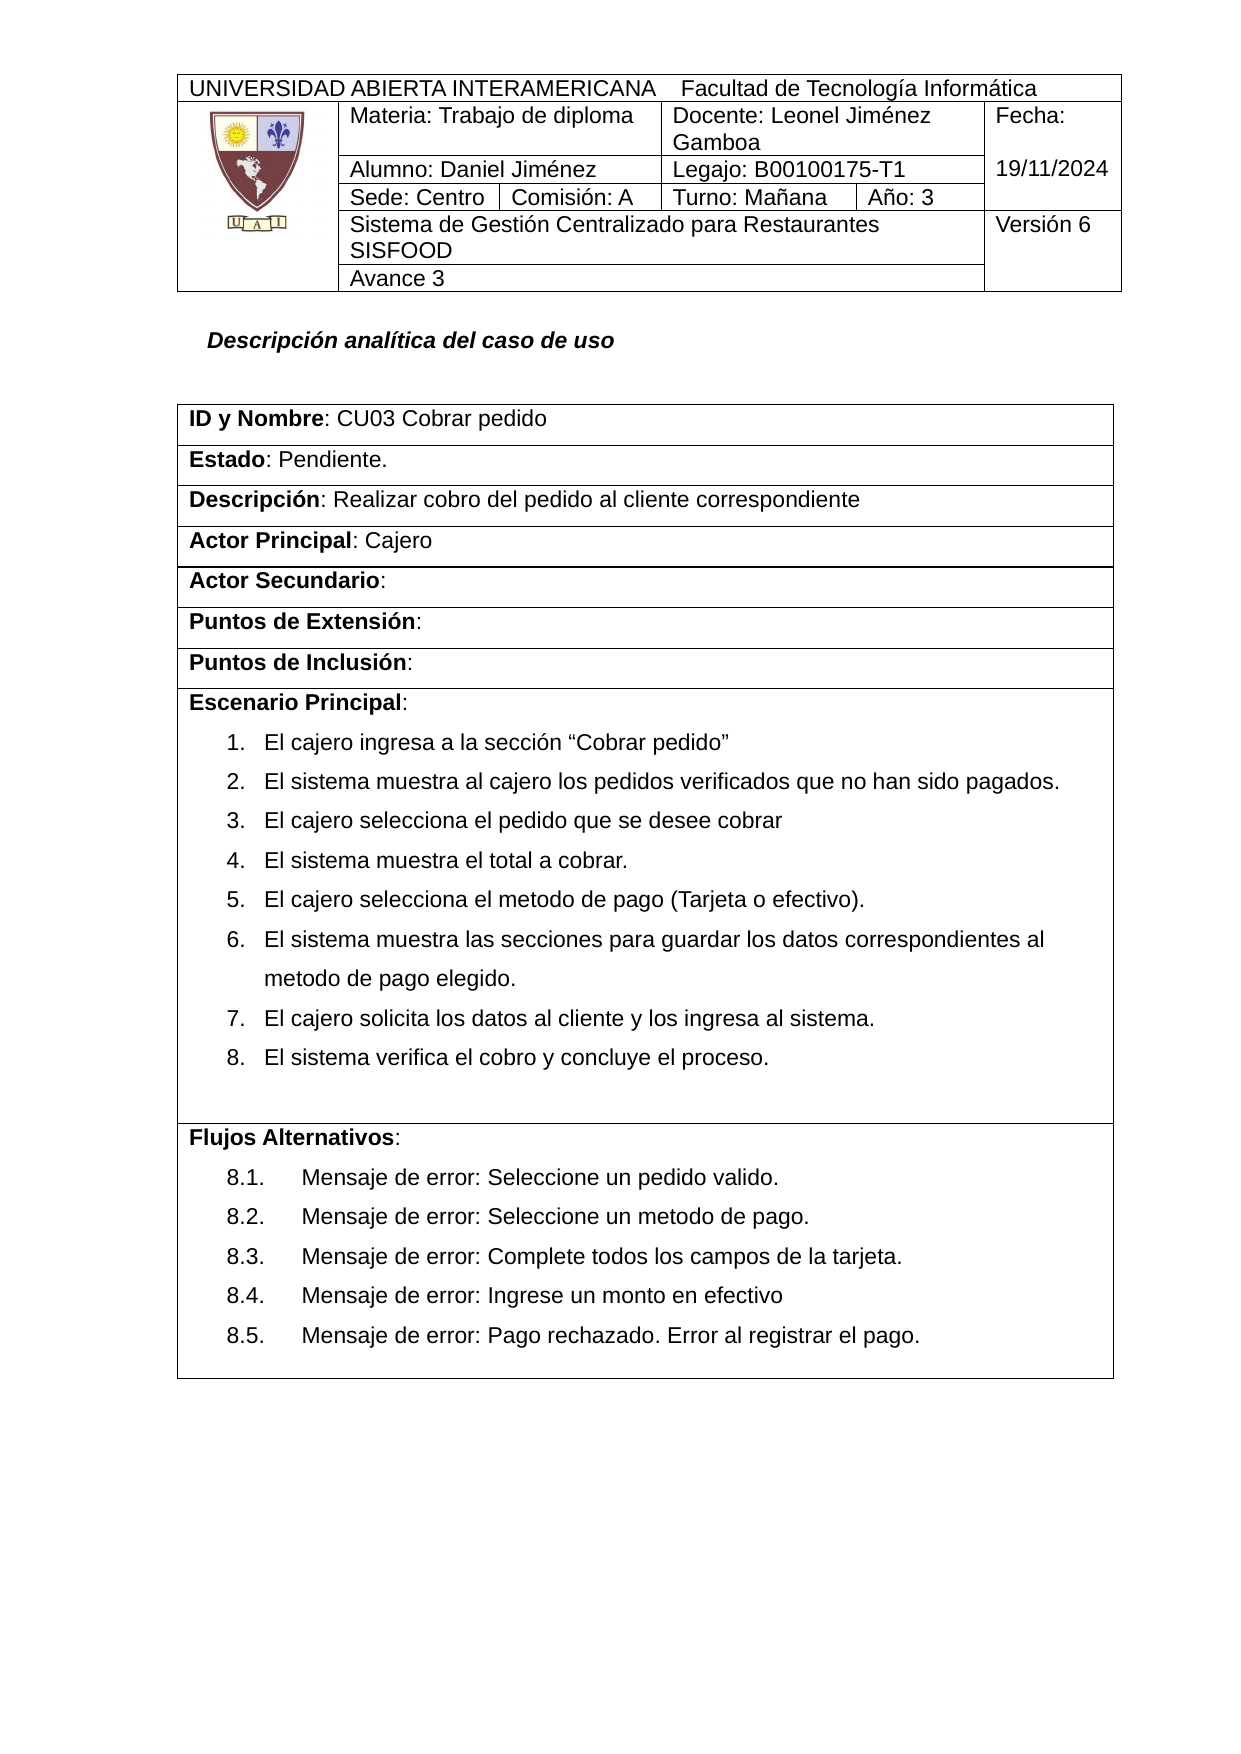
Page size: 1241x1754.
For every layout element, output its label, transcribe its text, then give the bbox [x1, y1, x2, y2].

table_cell Descripción: Realizar cobro del pedido al cliente correspondiente [178, 486, 1113, 526]
table_cell Estado: Pendiente. [178, 446, 1113, 485]
table_cell Puntos de Inclusión: [178, 649, 1113, 688]
subtitle Descripción analítica del caso de uso [207, 327, 1122, 353]
picture [188, 102, 327, 236]
table_header ID y Nombre: CU03 Cobrar pedido [178, 405, 1113, 445]
table_cell Escenario Principal: El cajero ingresa a la sección “Cobrar pedido” El sistema muestra al cajero los pedidos verificados que no han sido pagados. El cajero selecciona el pedido que se desee cobrar El sistema muestra el total a cobrar. El cajero selecciona el metodo de pago (Tarjeta o efectivo). El sistema muestra las secciones para guardar los datos correspondientes al metodo de pago elegido. El cajero solicita los datos al cliente y los ingresa al sistema. El sistema verifica el cobro y concluye el proceso. [178, 689, 1113, 1123]
table_cell Puntos de Extensión: [178, 608, 1113, 647]
table_cell Flujos Alternativos: Mensaje de error: Seleccione un pedido valido. Mensaje de error: Seleccione un metodo de pago. Mensaje de error: Complete todos los campos de la tarjeta. Mensaje de error: Ingrese un monto en efectivo Mensaje de error: Pago rechazado. Error al registrar el pago. [178, 1124, 1113, 1378]
table_cell Actor Secundario: [178, 568, 1113, 607]
table_cell Actor Principal: Cajero [178, 527, 1113, 566]
